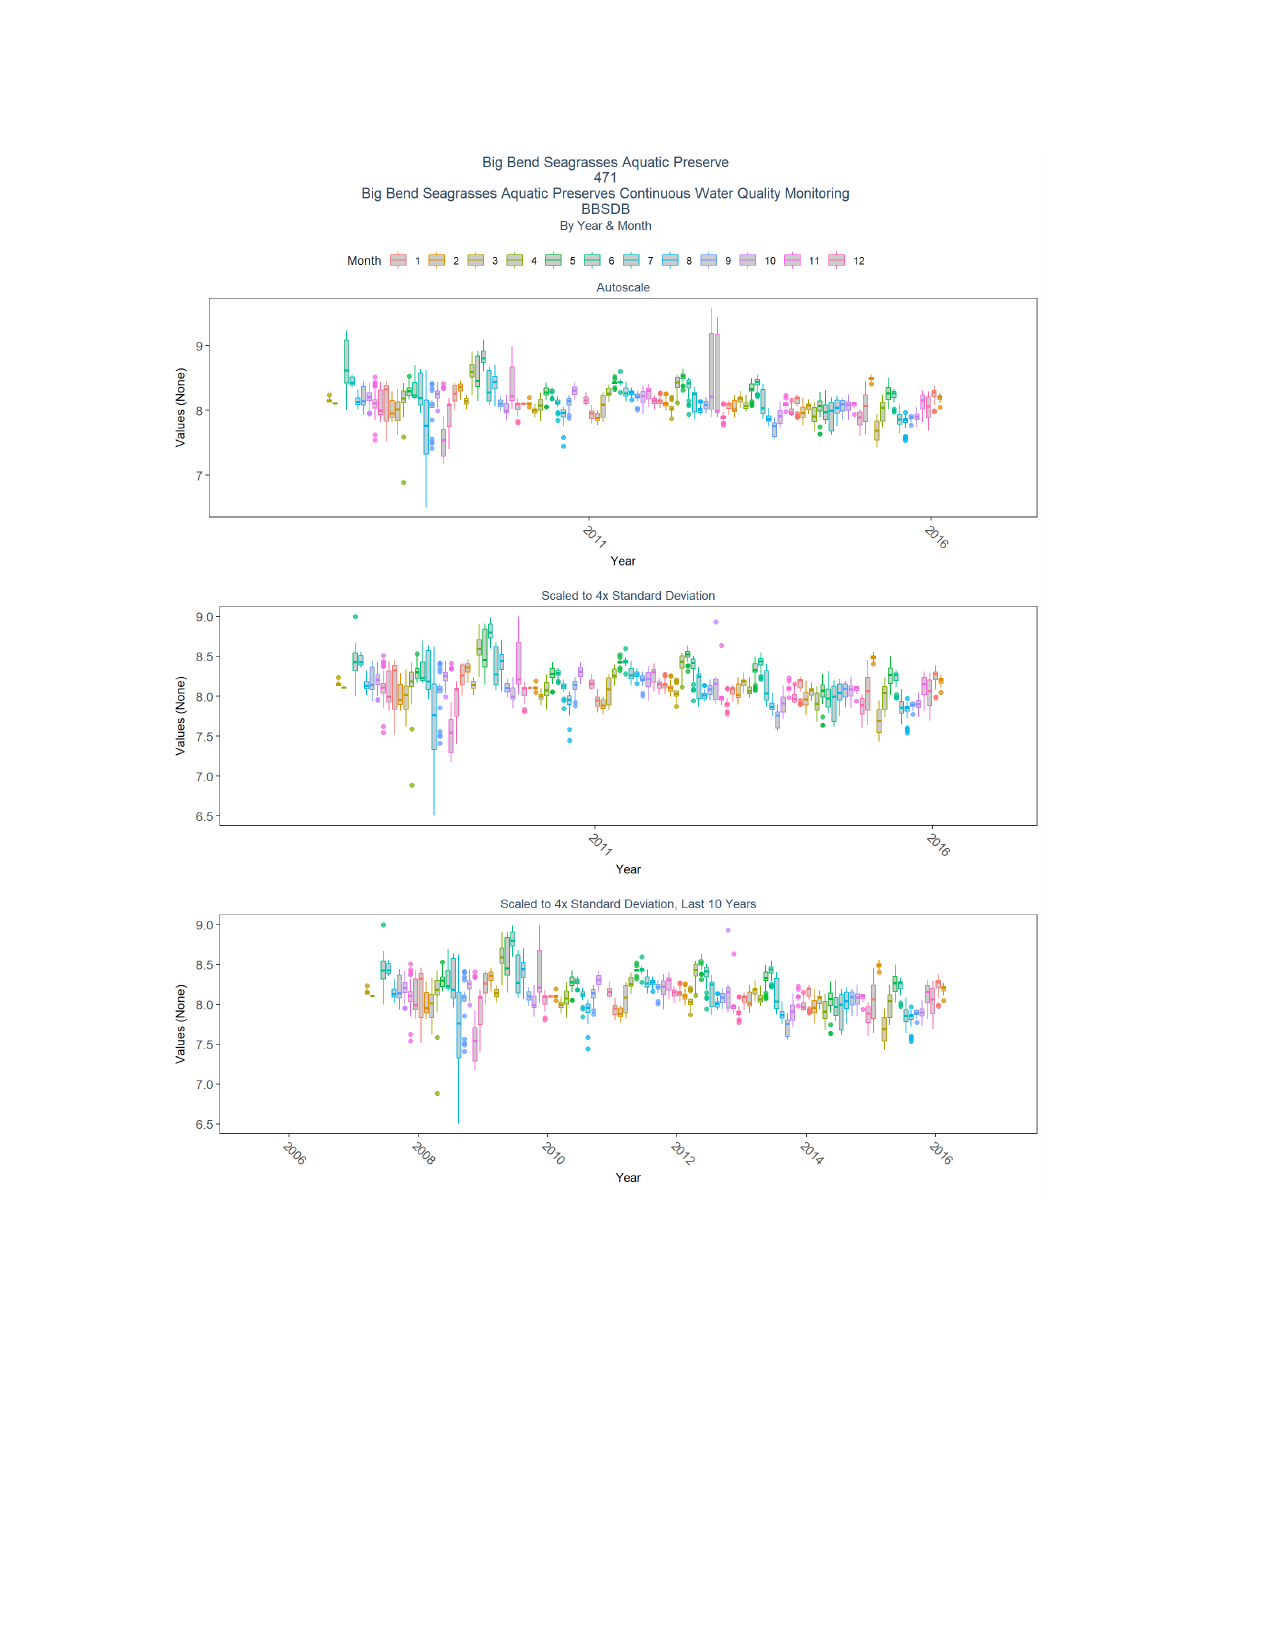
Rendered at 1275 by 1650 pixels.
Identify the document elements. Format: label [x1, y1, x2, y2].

picture [168, 150, 1044, 1200]
